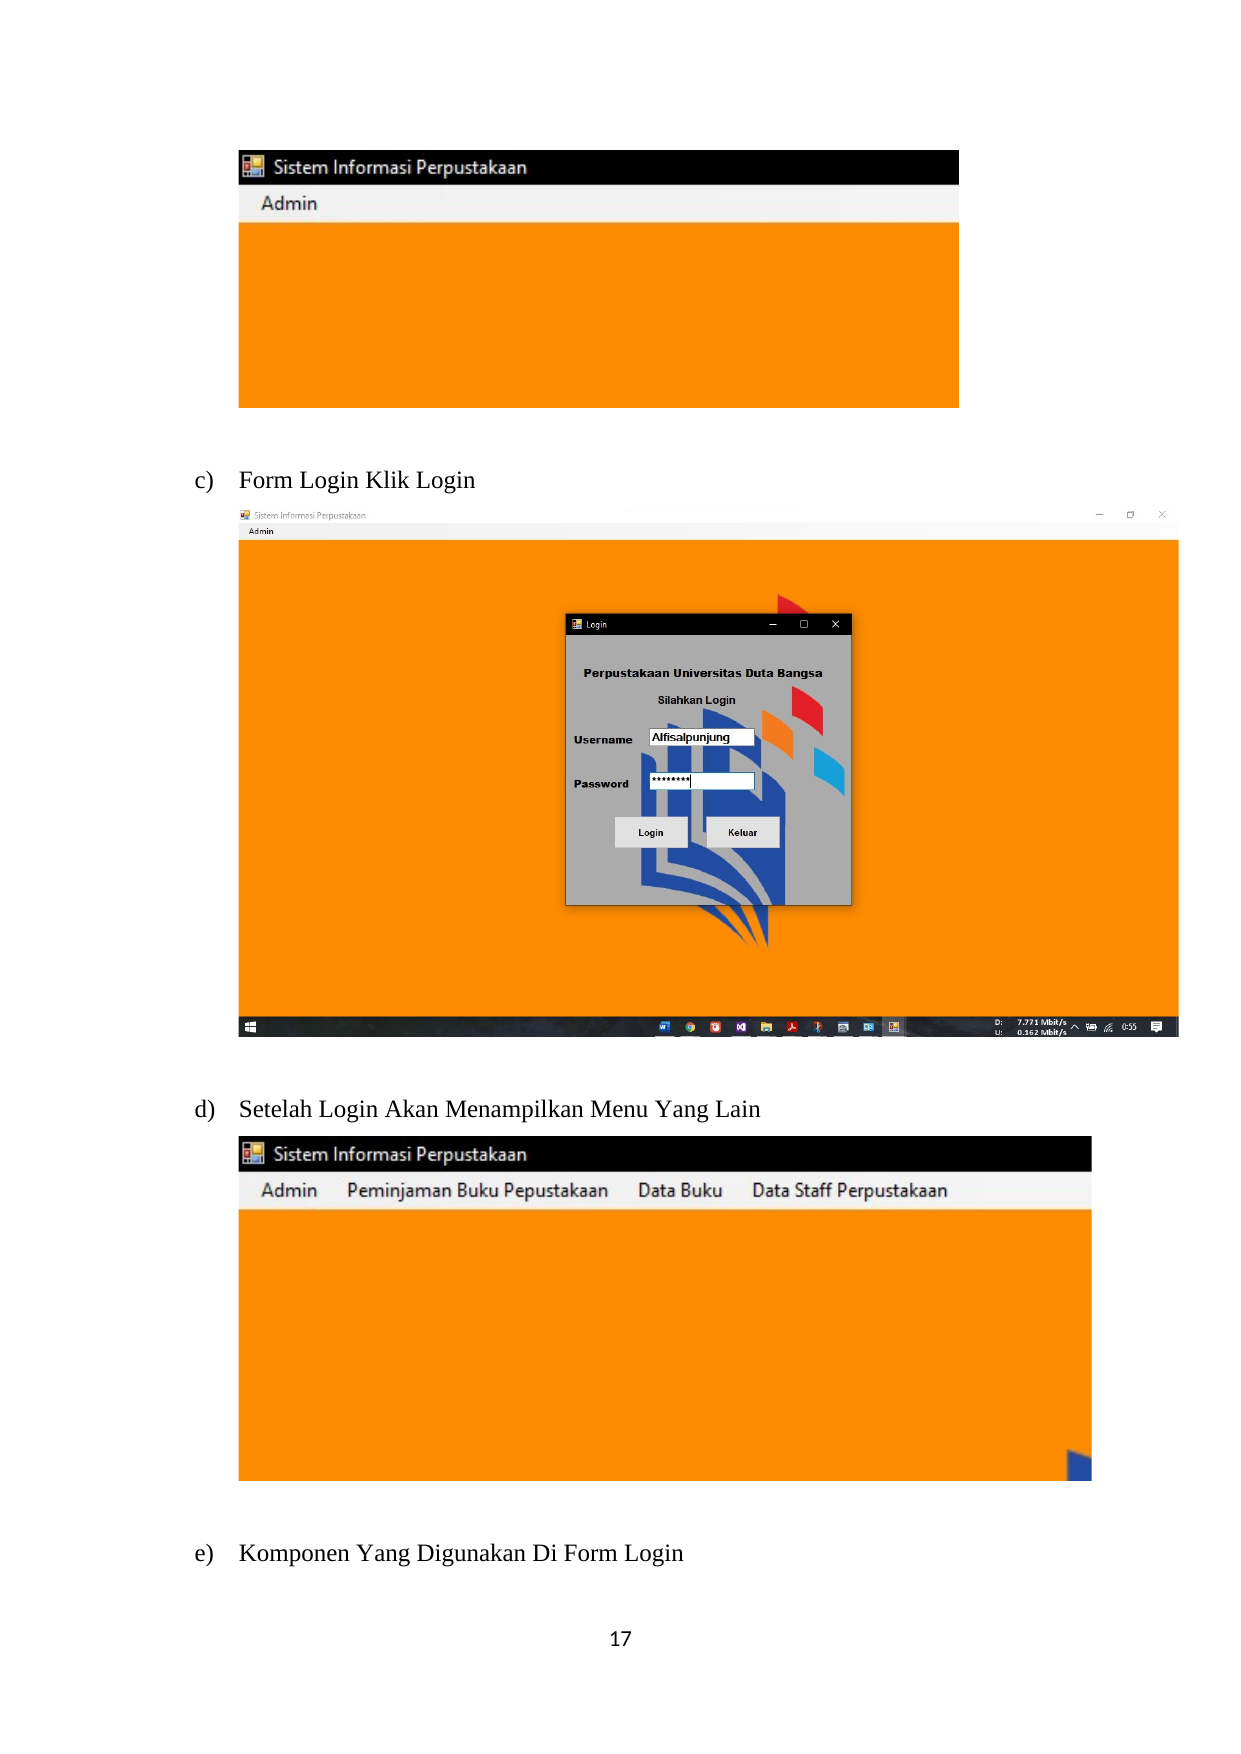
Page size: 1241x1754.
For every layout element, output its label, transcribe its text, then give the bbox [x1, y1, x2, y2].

picture [238, 150, 959, 408]
list Setelah Login Akan Menampilkan Menu Yang Lain [194, 1094, 1090, 1122]
list Form Login Klik Login [194, 465, 1090, 494]
list Komponen Yang Digunakan Di Form Login [194, 1538, 1090, 1566]
picture [238, 1136, 1092, 1481]
picture [238, 508, 1179, 1037]
